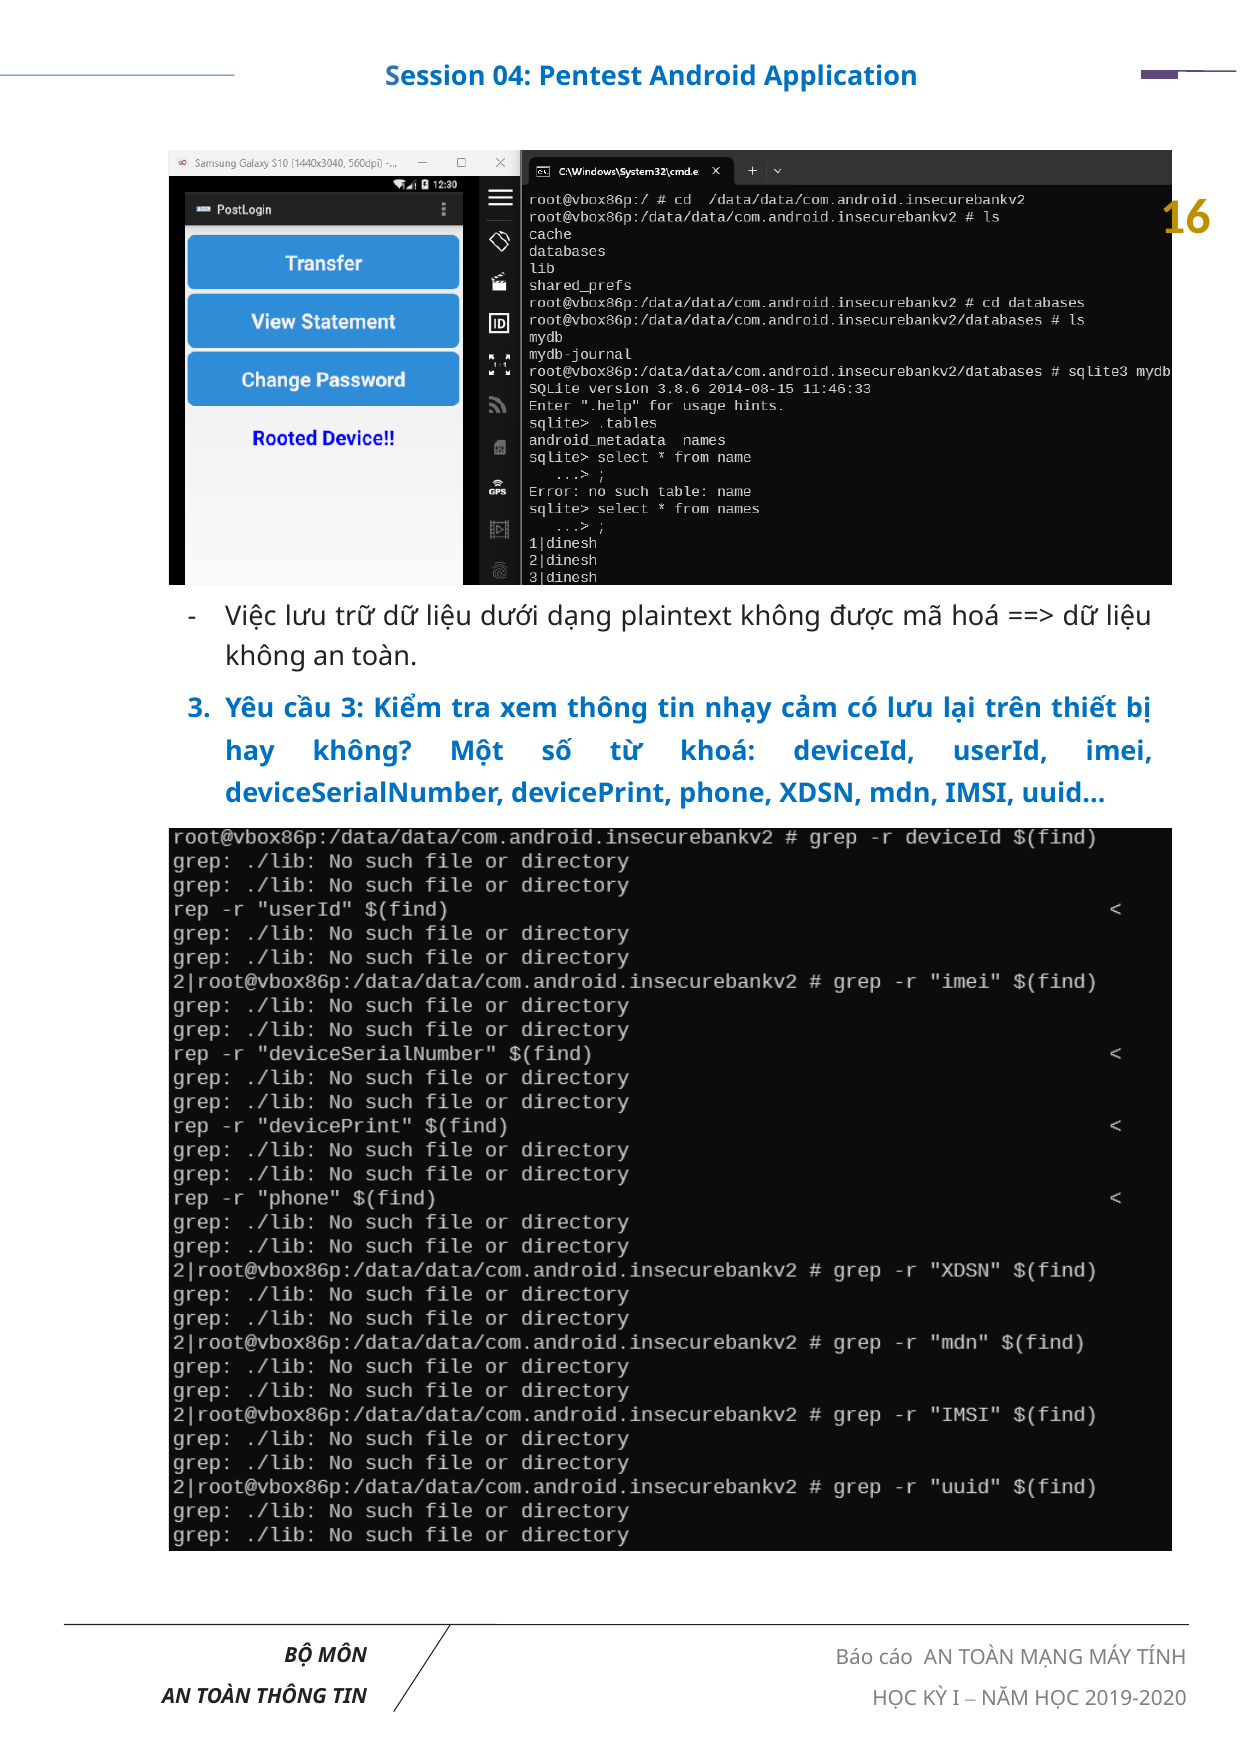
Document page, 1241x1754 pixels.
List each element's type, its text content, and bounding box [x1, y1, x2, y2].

subtitle Yêu cầu 3: Kiểm tra xem thông tin nhạy cảm có lưu lại trên thiết bị hay không? Một số từ khoá: deviceId, userId, imei, deviceSerialNumber, devicePrint, phone, XDSN, mdn, IMSI, uuid… [187, 689, 1153, 811]
list Việc lưu trữ dữ liệu dưới dạng plaintext không được mã hoá ==> dữ liệu không an toàn. [187, 597, 1153, 673]
